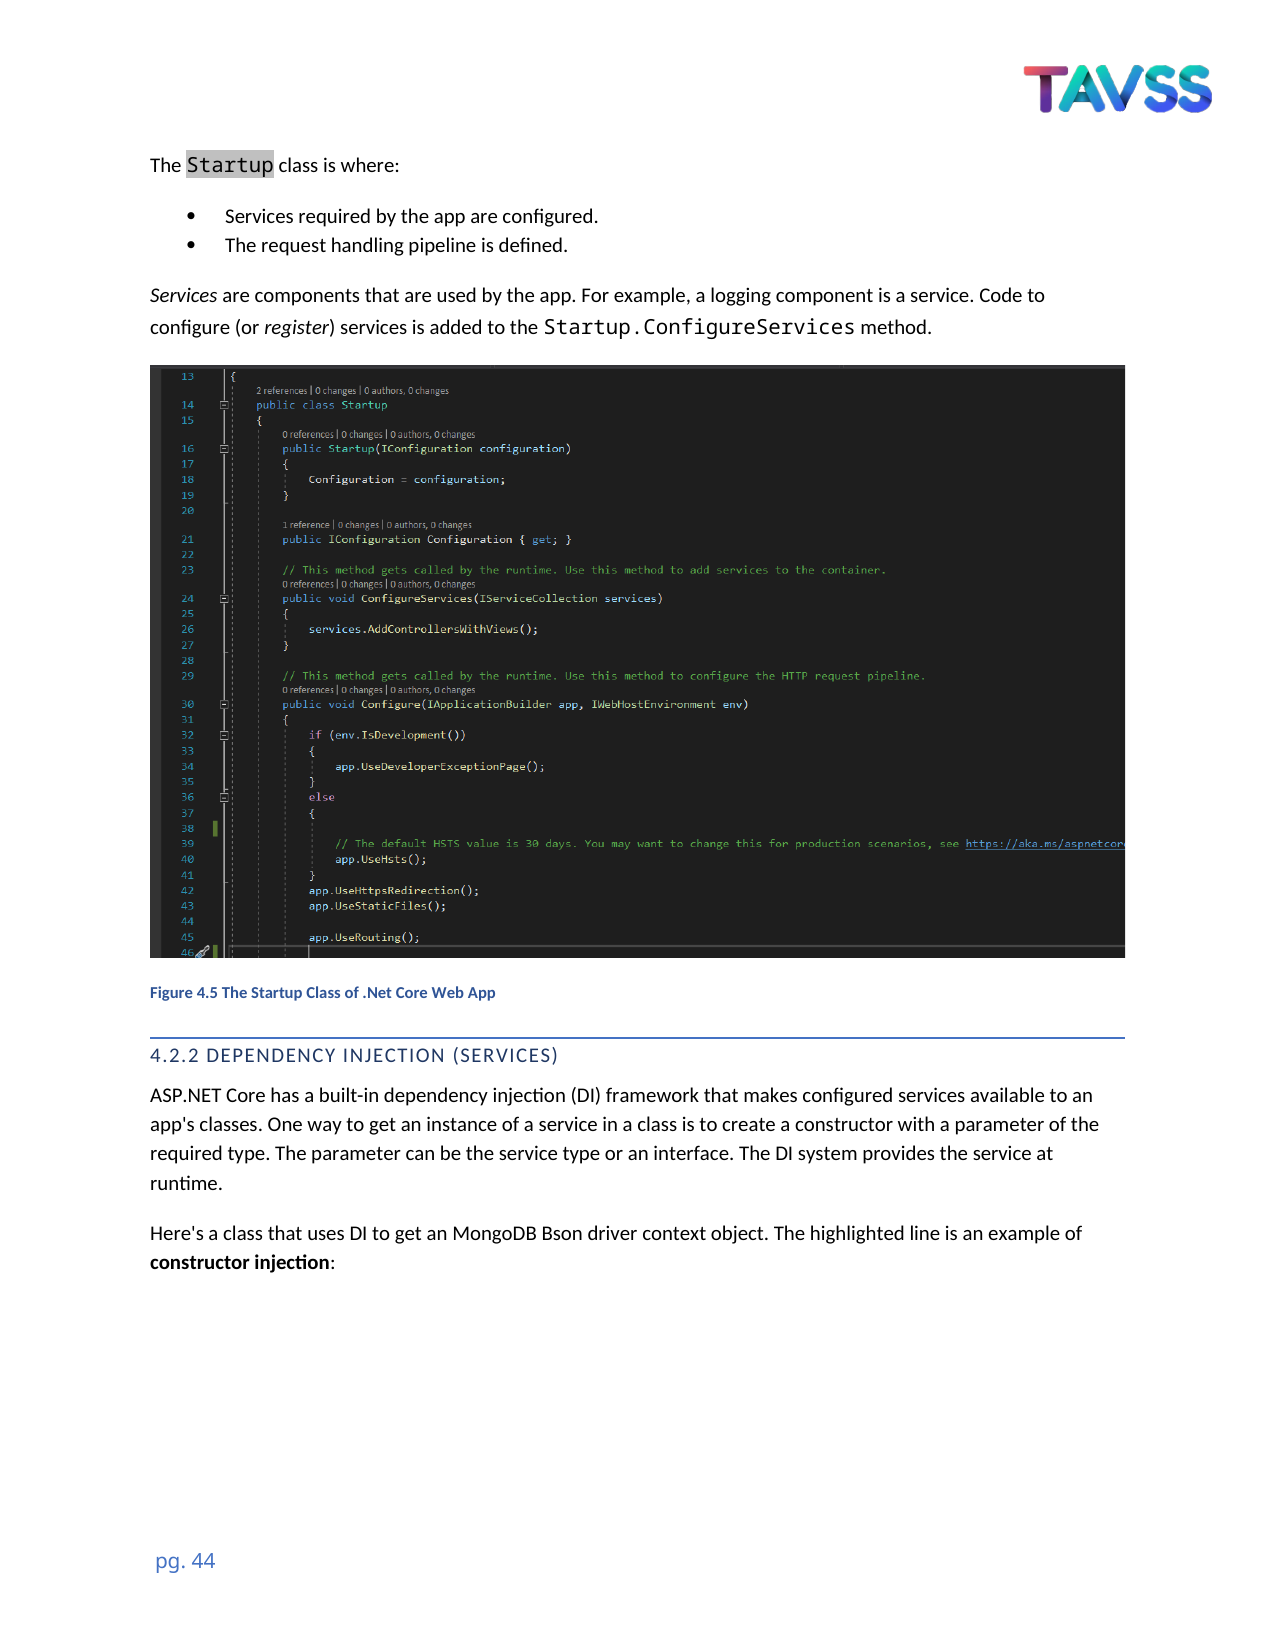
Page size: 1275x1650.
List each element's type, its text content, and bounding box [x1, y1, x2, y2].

text The Startup class is where: [274, 150, 1125, 178]
text Services are components that are used by the app. For example, a logging component is a service. Code to configure (or register) services is added to the Startup.ConfigureServices method. [150, 283, 1125, 341]
list The request handling pipeline is defined. [187, 233, 1125, 258]
subtitle 4.2.2 Dependency injection (services) [150, 1039, 1125, 1068]
picture [150, 365, 1125, 958]
picture [1002, 41, 1236, 135]
text Figure 4.5 The Startup Class of .Net Core Web App [150, 982, 1125, 1003]
text Here's a class that uses DI to get an MongoDB Bson driver context object. The highlighted line is an example of constructor injection: [150, 1220, 1125, 1274]
text ASP.NET Core has a built-in dependency injection (DI) framework that makes configured services available to an app's classes. One way to get an instance of a service in a class is to create a constructor with a parameter of the required type. The parameter can be the service type or an interface. The DI system provides the service at runtime. [150, 1082, 1125, 1195]
list Services required by the app are configured. [187, 203, 1125, 229]
